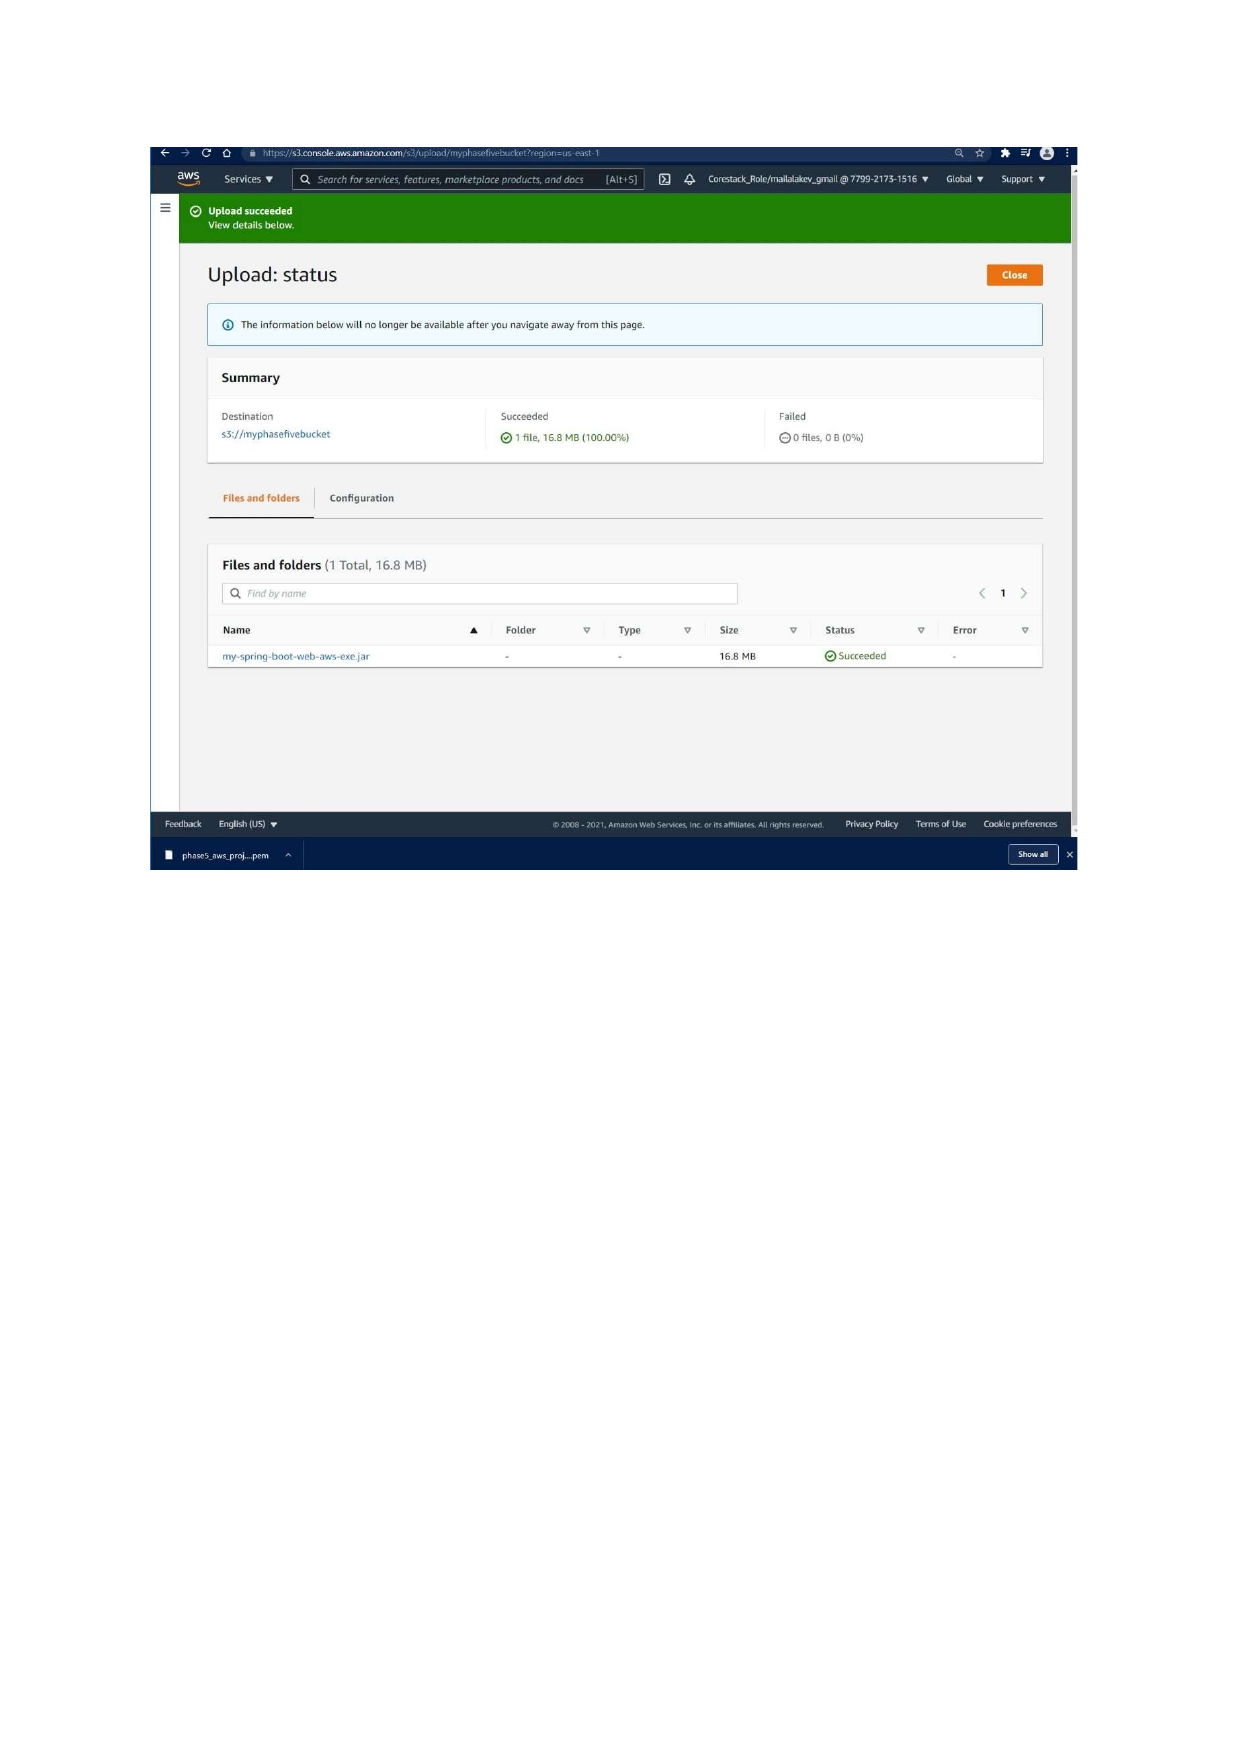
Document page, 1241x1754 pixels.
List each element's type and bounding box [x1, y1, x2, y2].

picture [150, 147, 1078, 870]
